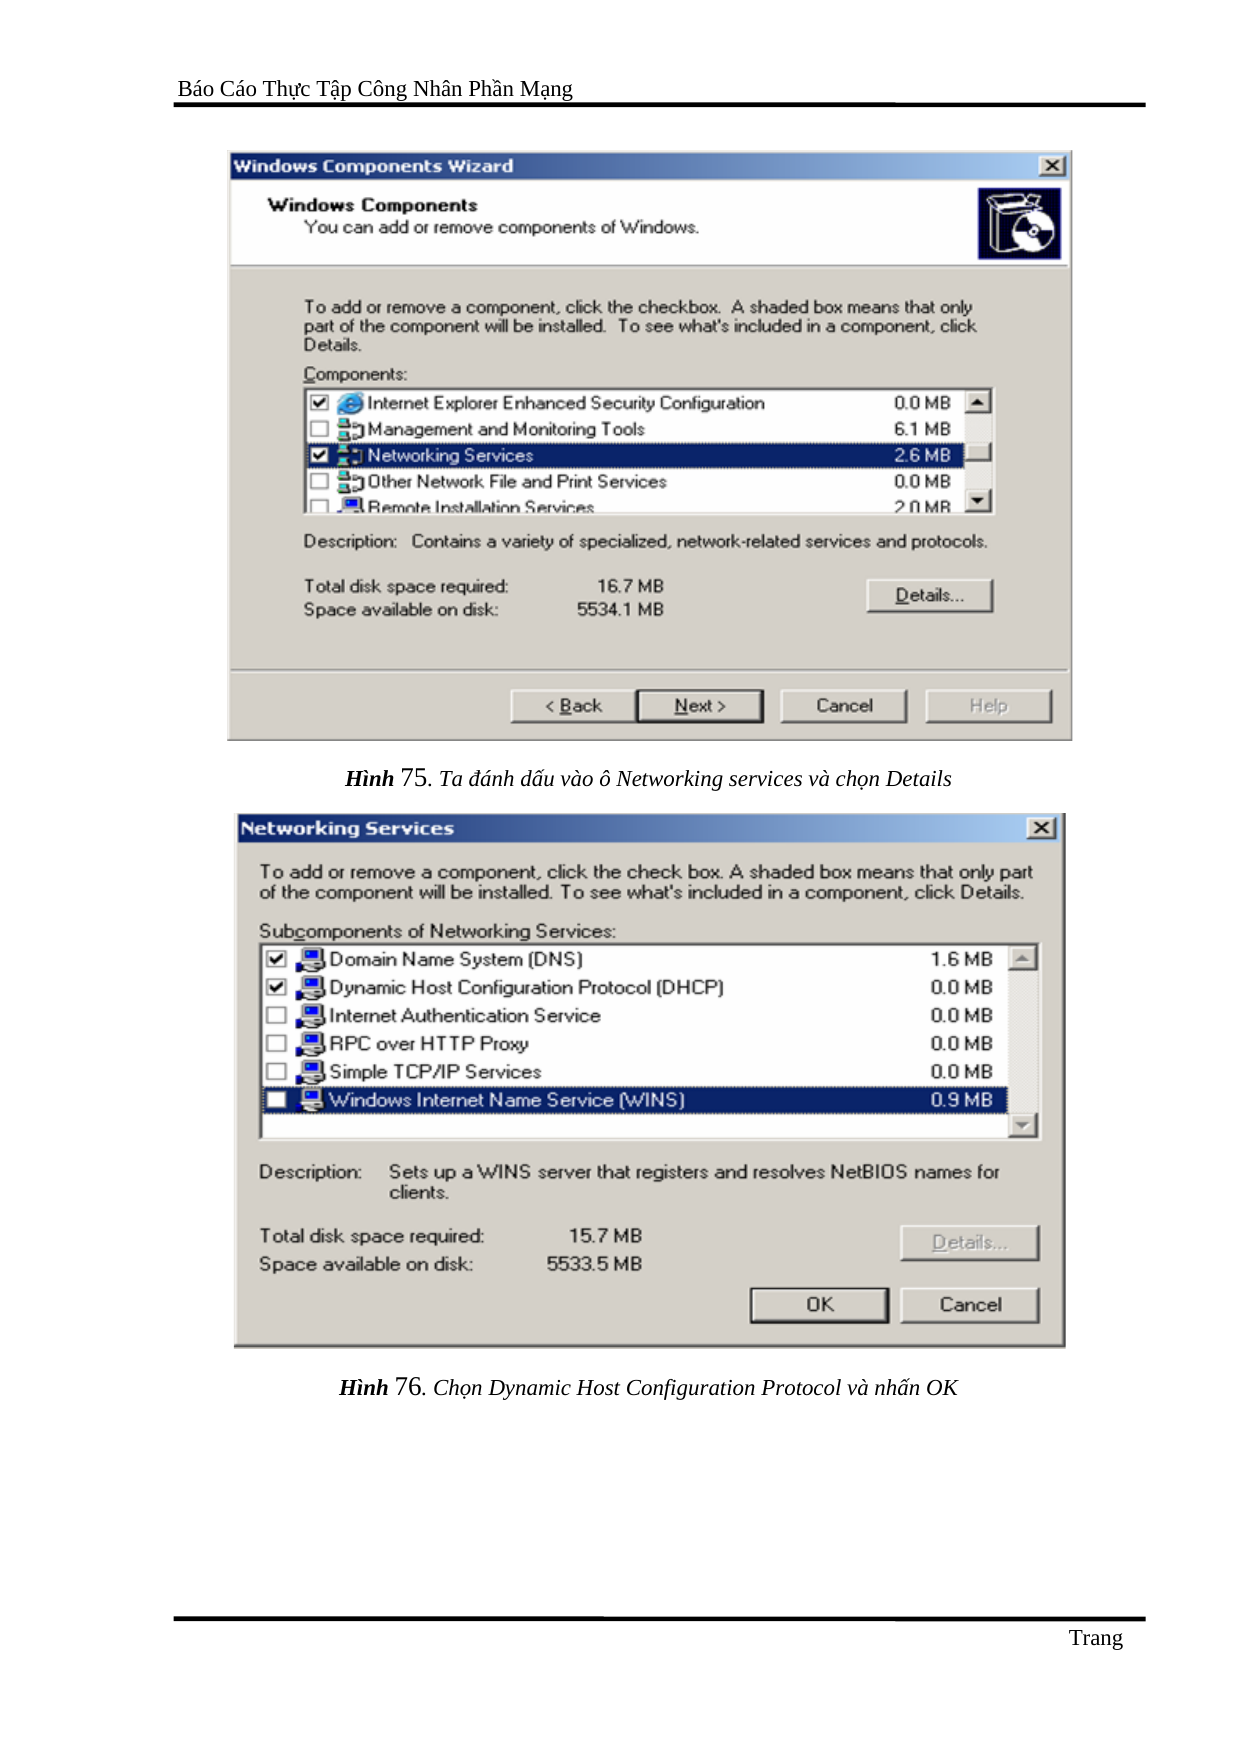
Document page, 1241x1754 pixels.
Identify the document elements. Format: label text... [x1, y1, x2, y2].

picture [227, 150, 1073, 741]
text Hình 76. Chọn Dynamic Host Configuration Protocol và nhấn OK [177, 1370, 1122, 1401]
text Hình 75. Ta đánh dấu vào ô Networking services và chọn Details [177, 761, 1122, 793]
picture [233, 813, 1066, 1349]
